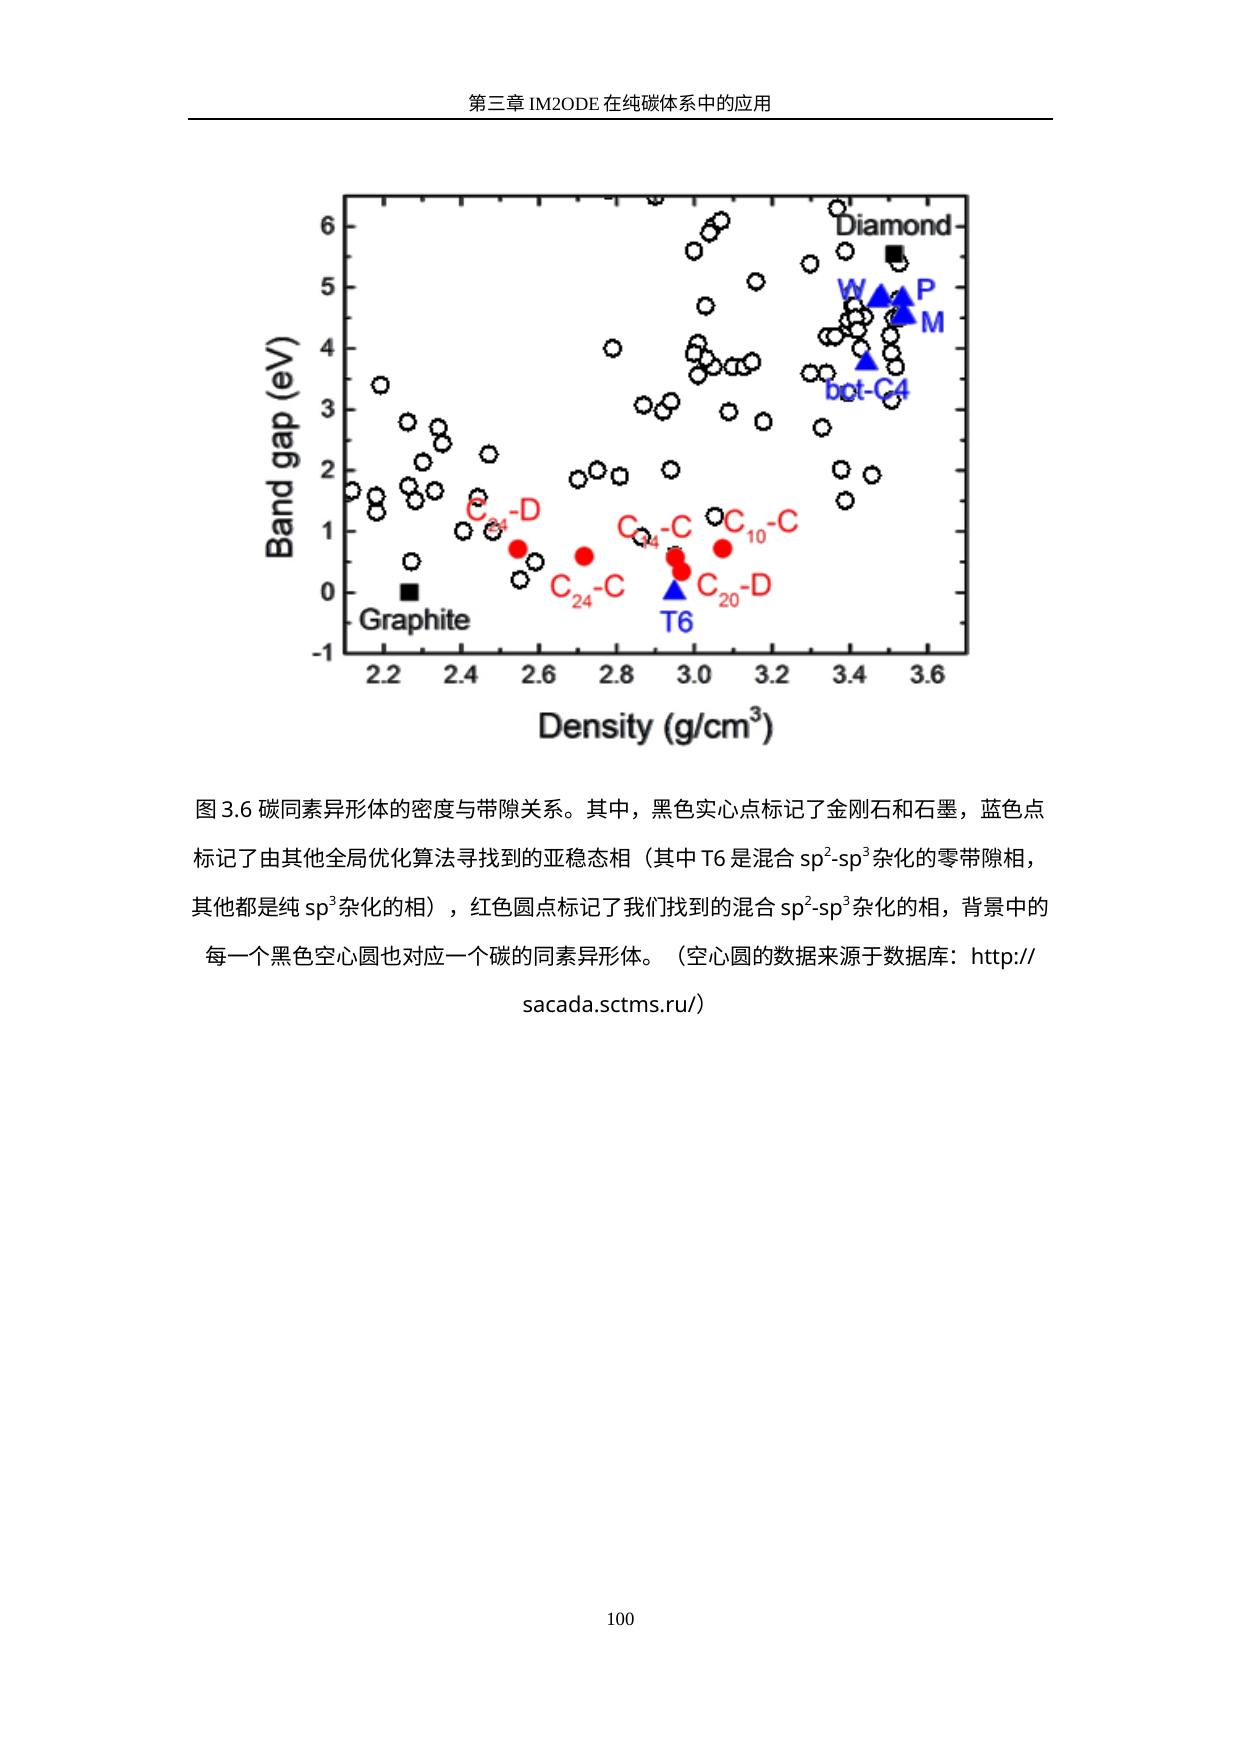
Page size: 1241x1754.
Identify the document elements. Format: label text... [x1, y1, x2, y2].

picture [238, 162, 1002, 776]
text 图3.6 碳同素异形体的密度与带隙关系。其中，黑色实心点标记了金刚石和石墨，蓝色点标记了由其他全局优化算法寻找到的亚稳态相（其中T6是混合sp2-sp3杂化的零带隙相，其他都是纯sp3杂化的相），红色圆点标记了我们找到的混合sp2-sp3杂化的相，背景中的每一个黑色空心圆也对应一个碳的同素异形体。（空心圆的数据来源于数据库：http://sacada.sctms.ru/） [187, 792, 1053, 1019]
